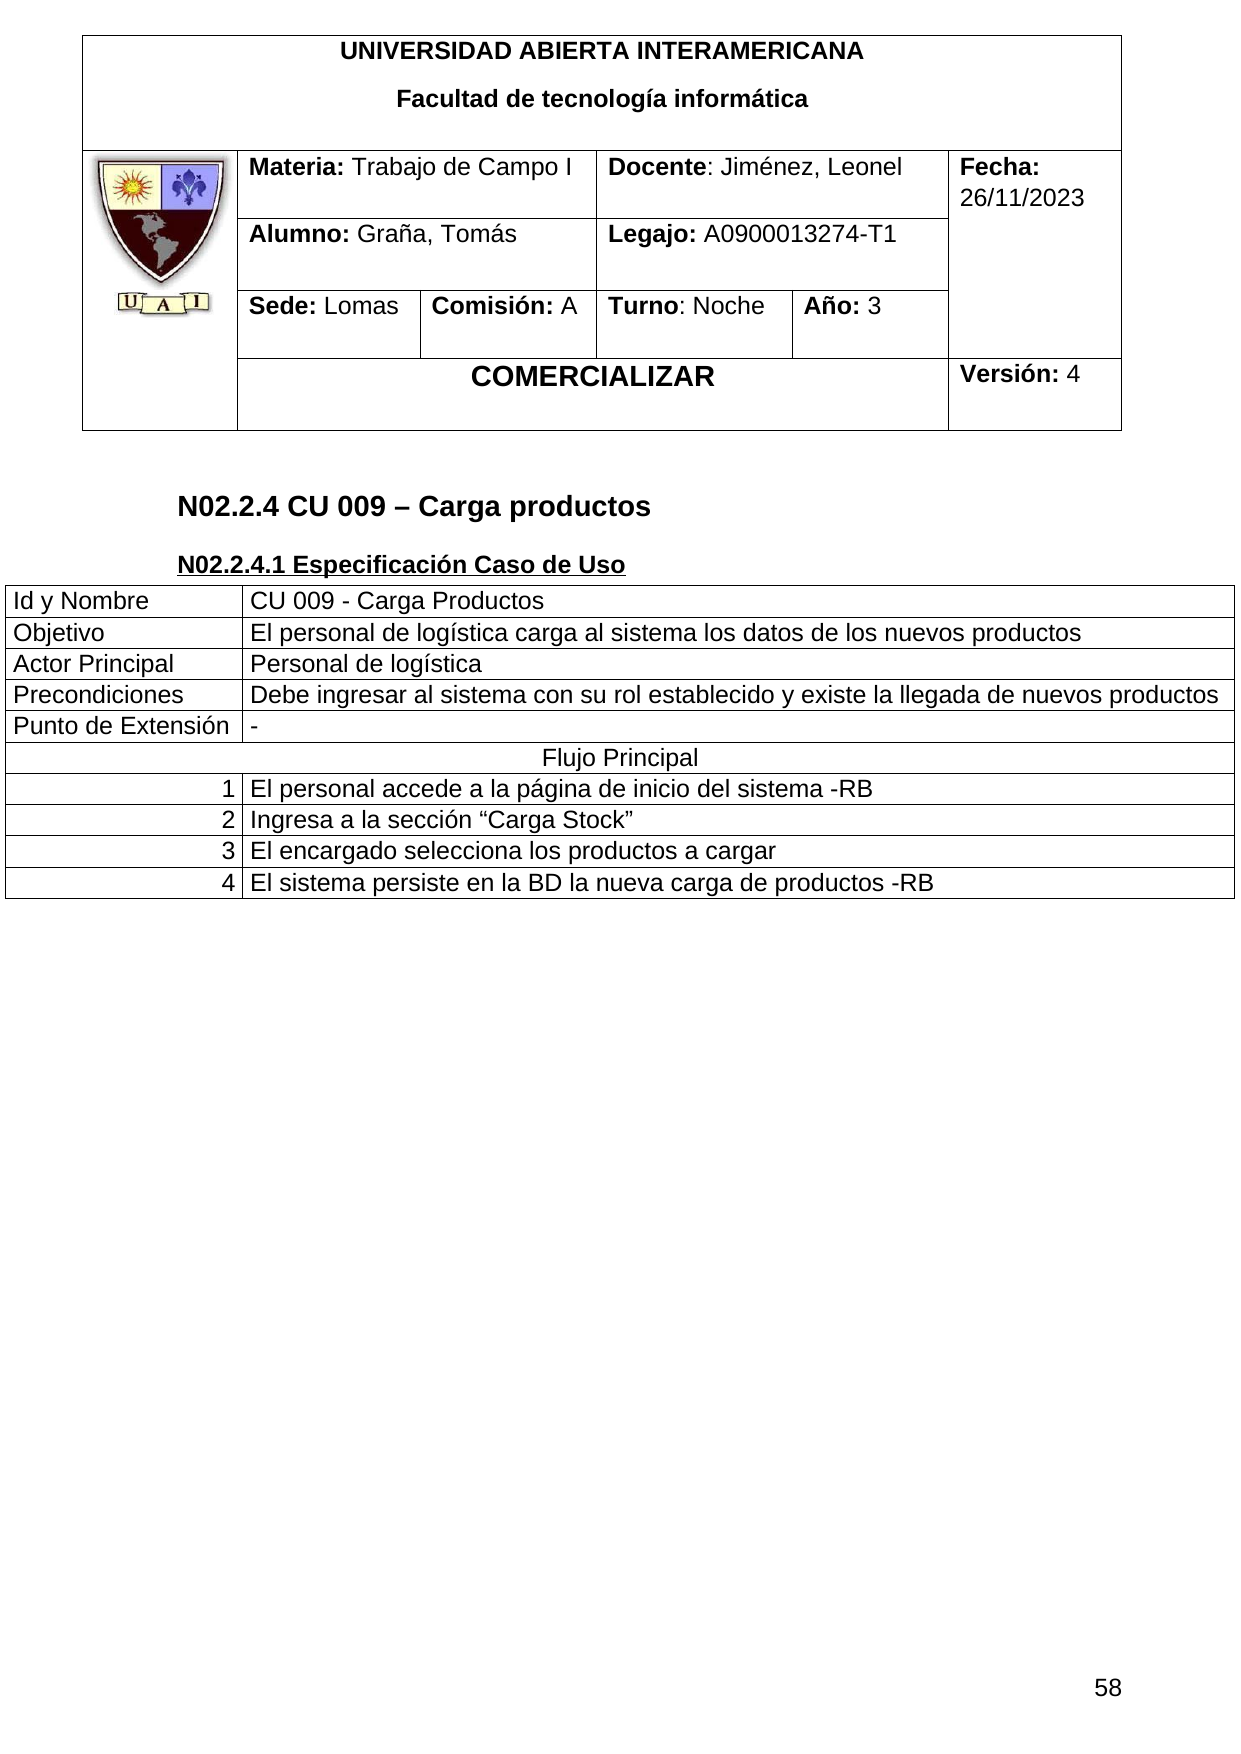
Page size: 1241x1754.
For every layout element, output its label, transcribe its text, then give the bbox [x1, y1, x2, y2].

table_header CU 009 - Carga Productos [243, 586, 1234, 617]
table_cell Actor Principal [6, 649, 242, 679]
table_cell Debe ingresar al sistema con su rol establecido y existe la llegada de nuevos productos [243, 680, 1234, 710]
table_cell El sistema persiste en la BD la nueva carga de productos -RB [243, 868, 1234, 898]
table_cell Objetivo [6, 618, 242, 648]
table_cell El personal accede a la página de inicio del sistema -RB [243, 774, 1234, 804]
table_cell Personal de logística [243, 649, 1234, 679]
table_header Id y Nombre [6, 586, 242, 617]
picture [87, 151, 234, 320]
subtitle N02.2.4.1 Especificación Caso de Uso [177, 550, 1122, 579]
table_cell 1 [6, 774, 242, 804]
table_cell Precondiciones [6, 680, 242, 710]
table_cell 2 [6, 805, 242, 835]
table_cell El personal de logística carga al sistema los datos de los nuevos productos [243, 618, 1234, 648]
table_cell Flujo Principal [6, 743, 1234, 773]
subtitle N02.2.4 CU 009 – Carga productos [177, 489, 1122, 522]
table_cell El encargado selecciona los productos a cargar [243, 836, 1234, 867]
table_cell - [243, 711, 1234, 742]
table_cell 4 [6, 868, 242, 898]
table_cell Ingresa a la sección “Carga Stock” [243, 805, 1234, 835]
table_cell 3 [6, 836, 242, 867]
table_cell Punto de Extensión [6, 711, 242, 742]
